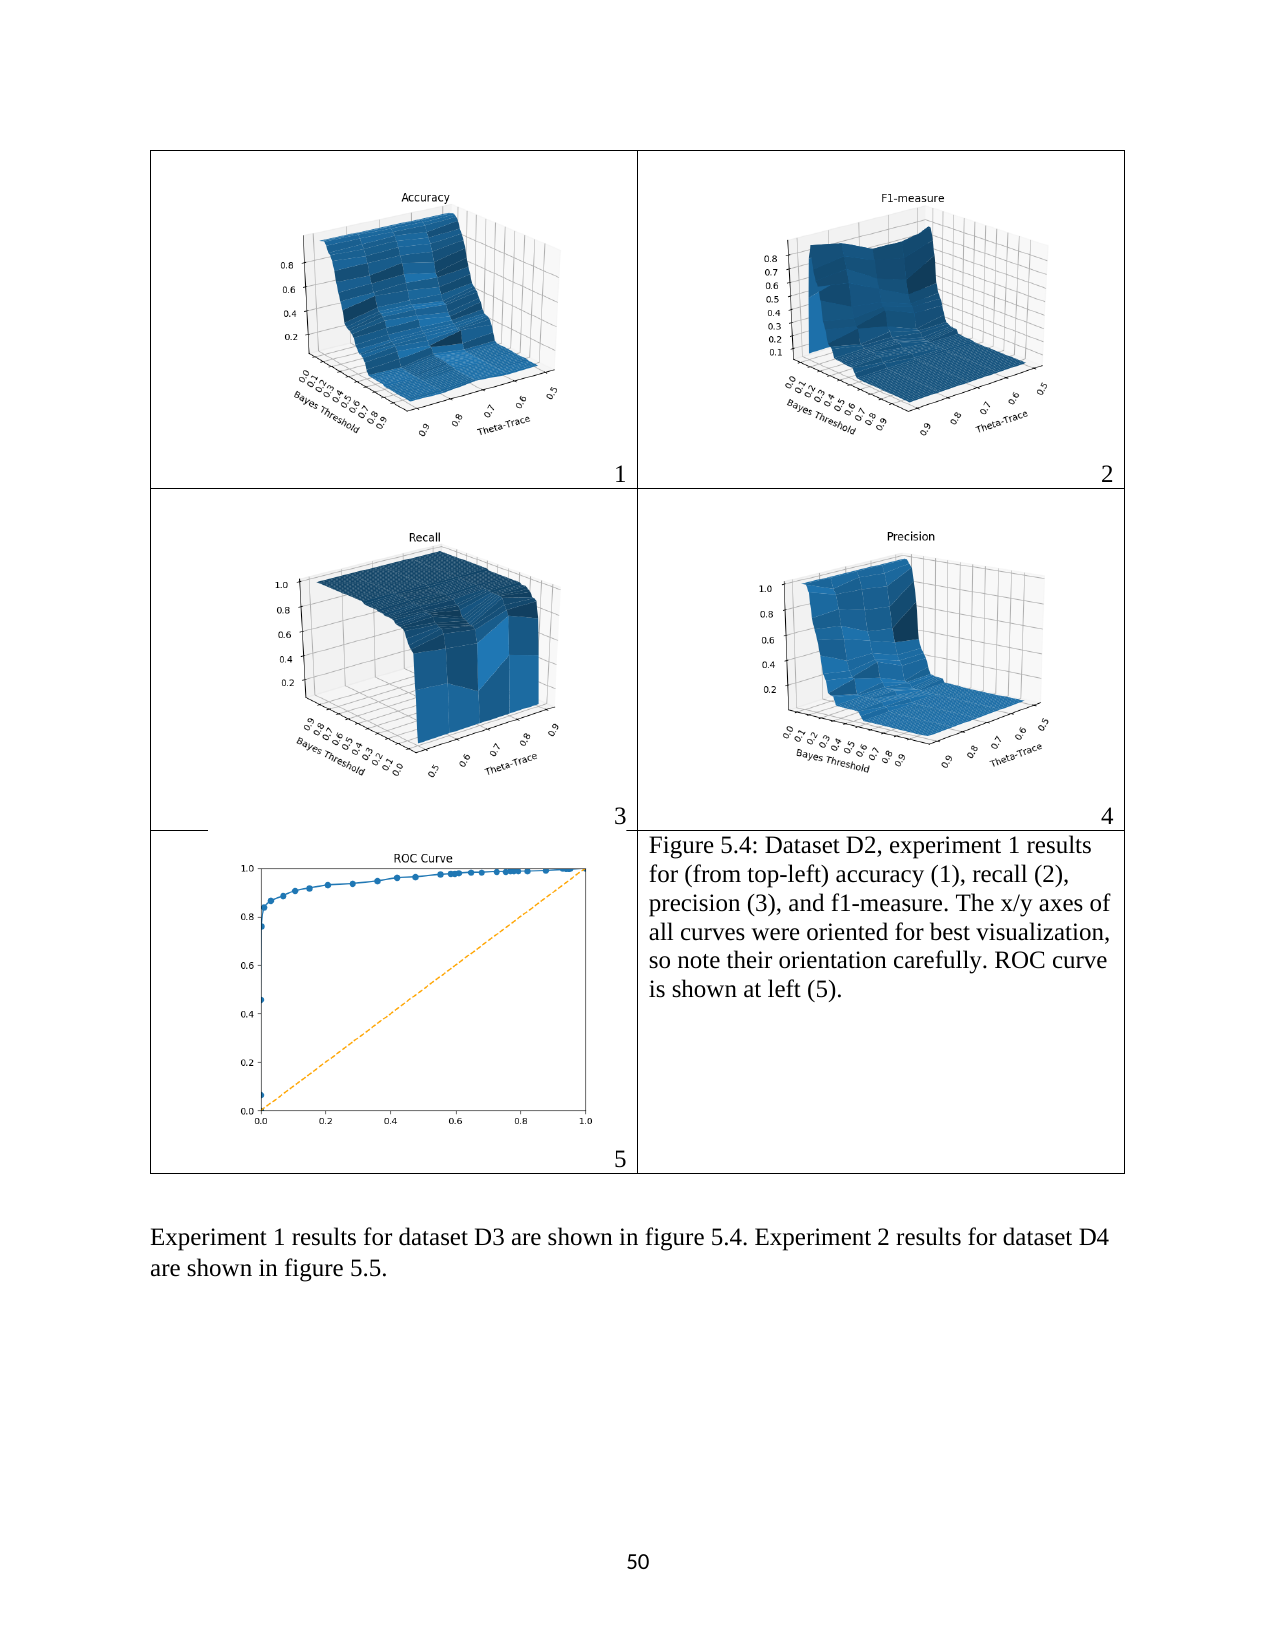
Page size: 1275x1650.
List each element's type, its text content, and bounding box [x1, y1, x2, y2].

picture [701, 151, 1114, 460]
table_header 1 [151, 151, 637, 488]
text Experiment 1 results for dataset D3 are shown in figure 5.4. Experiment 2 results for dataset D4 are shown in figure 5.5. [150, 1222, 1125, 1281]
picture [208, 830, 627, 1145]
table_header 2 [638, 151, 1124, 488]
table_cell Figure 5.4: Dataset D2, experiment 1 results for (from top-left) accuracy (1), recall (2), precision (3), and f1-measure. The x/y axes of all curves were oriented for best visualization, so note their orientation carefully. ROC curve is shown at left (5). [638, 831, 1124, 1173]
table_cell 4 [638, 489, 1124, 829]
picture [212, 491, 627, 801]
picture [697, 489, 1114, 801]
table_cell 5 [151, 831, 637, 1173]
table_cell 3 [151, 489, 637, 829]
picture [215, 151, 627, 460]
